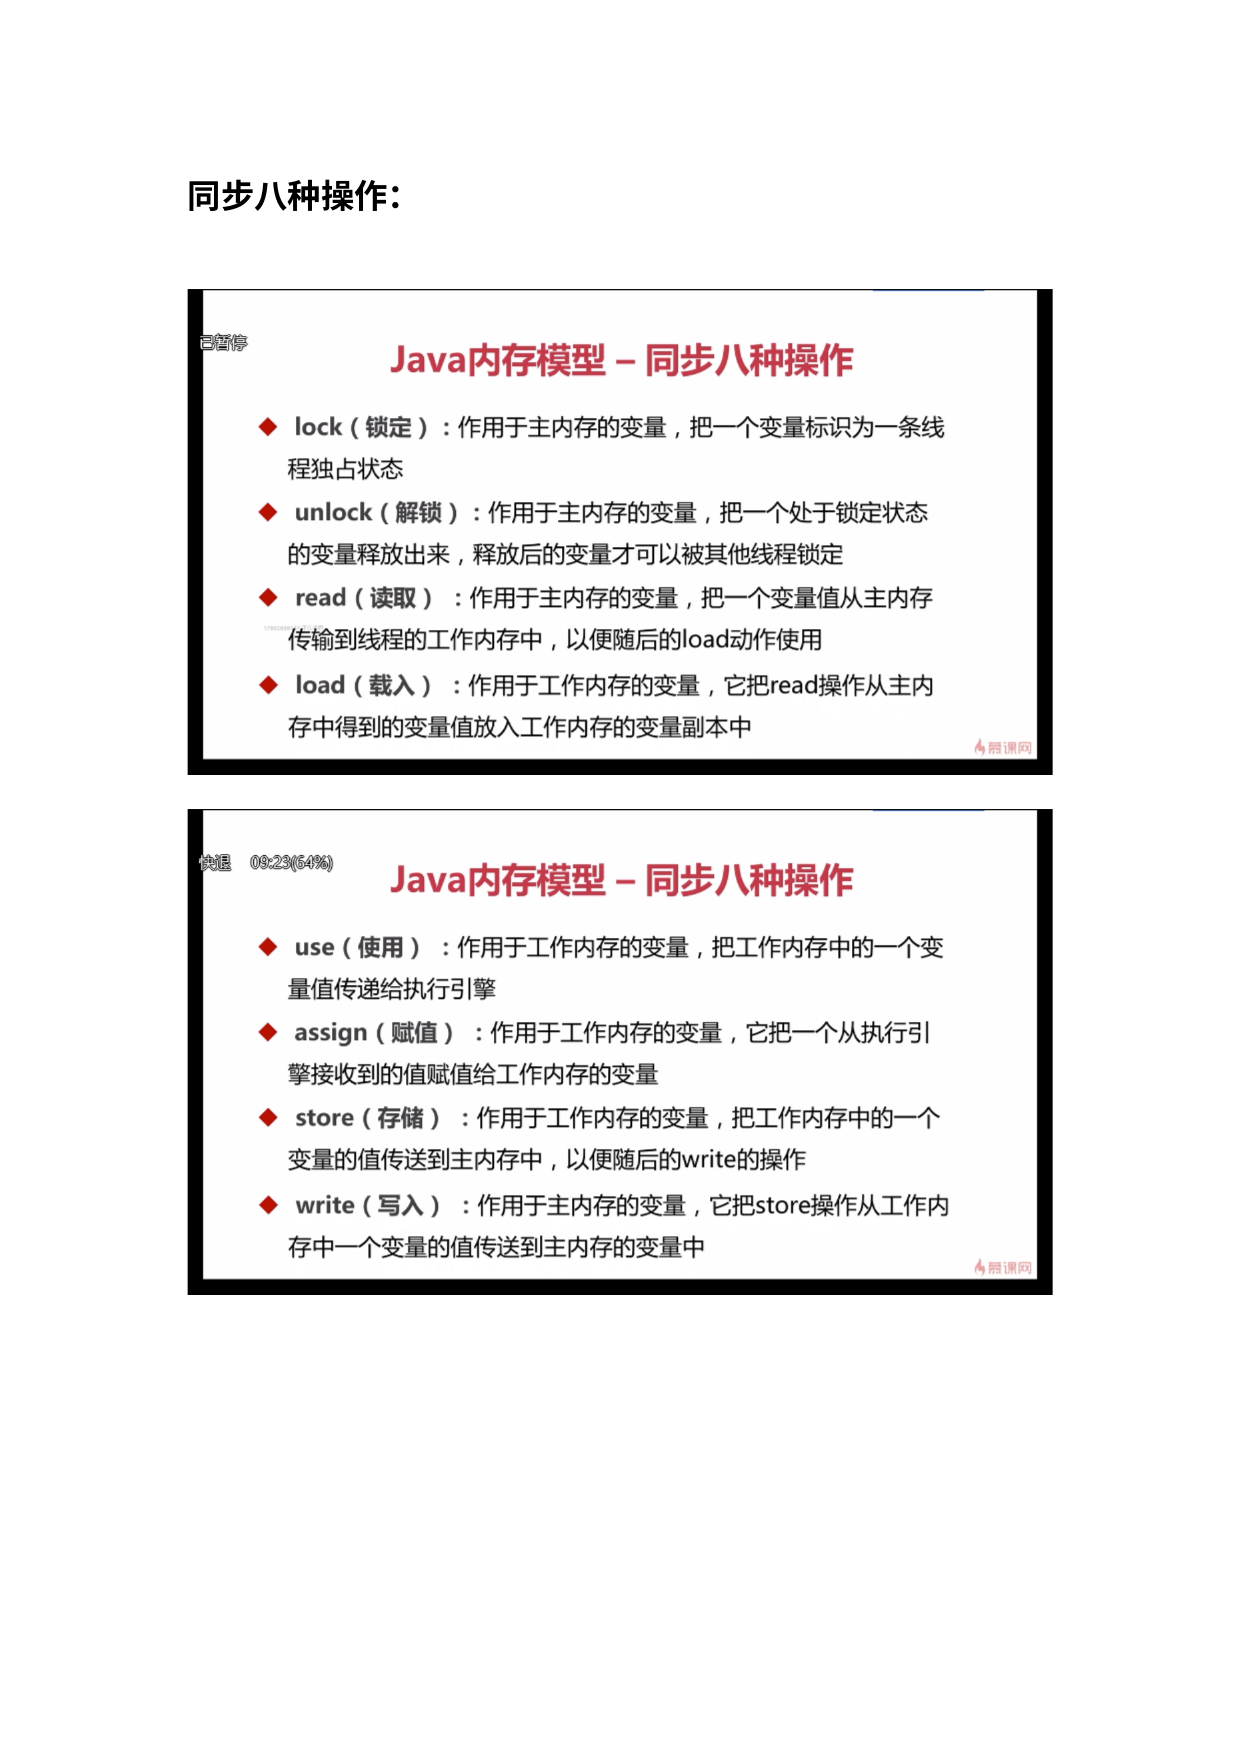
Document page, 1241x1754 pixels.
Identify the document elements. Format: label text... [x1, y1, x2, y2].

picture [187, 809, 1053, 1295]
subtitle 同步八种操作： [187, 162, 1053, 227]
picture [187, 289, 1053, 775]
